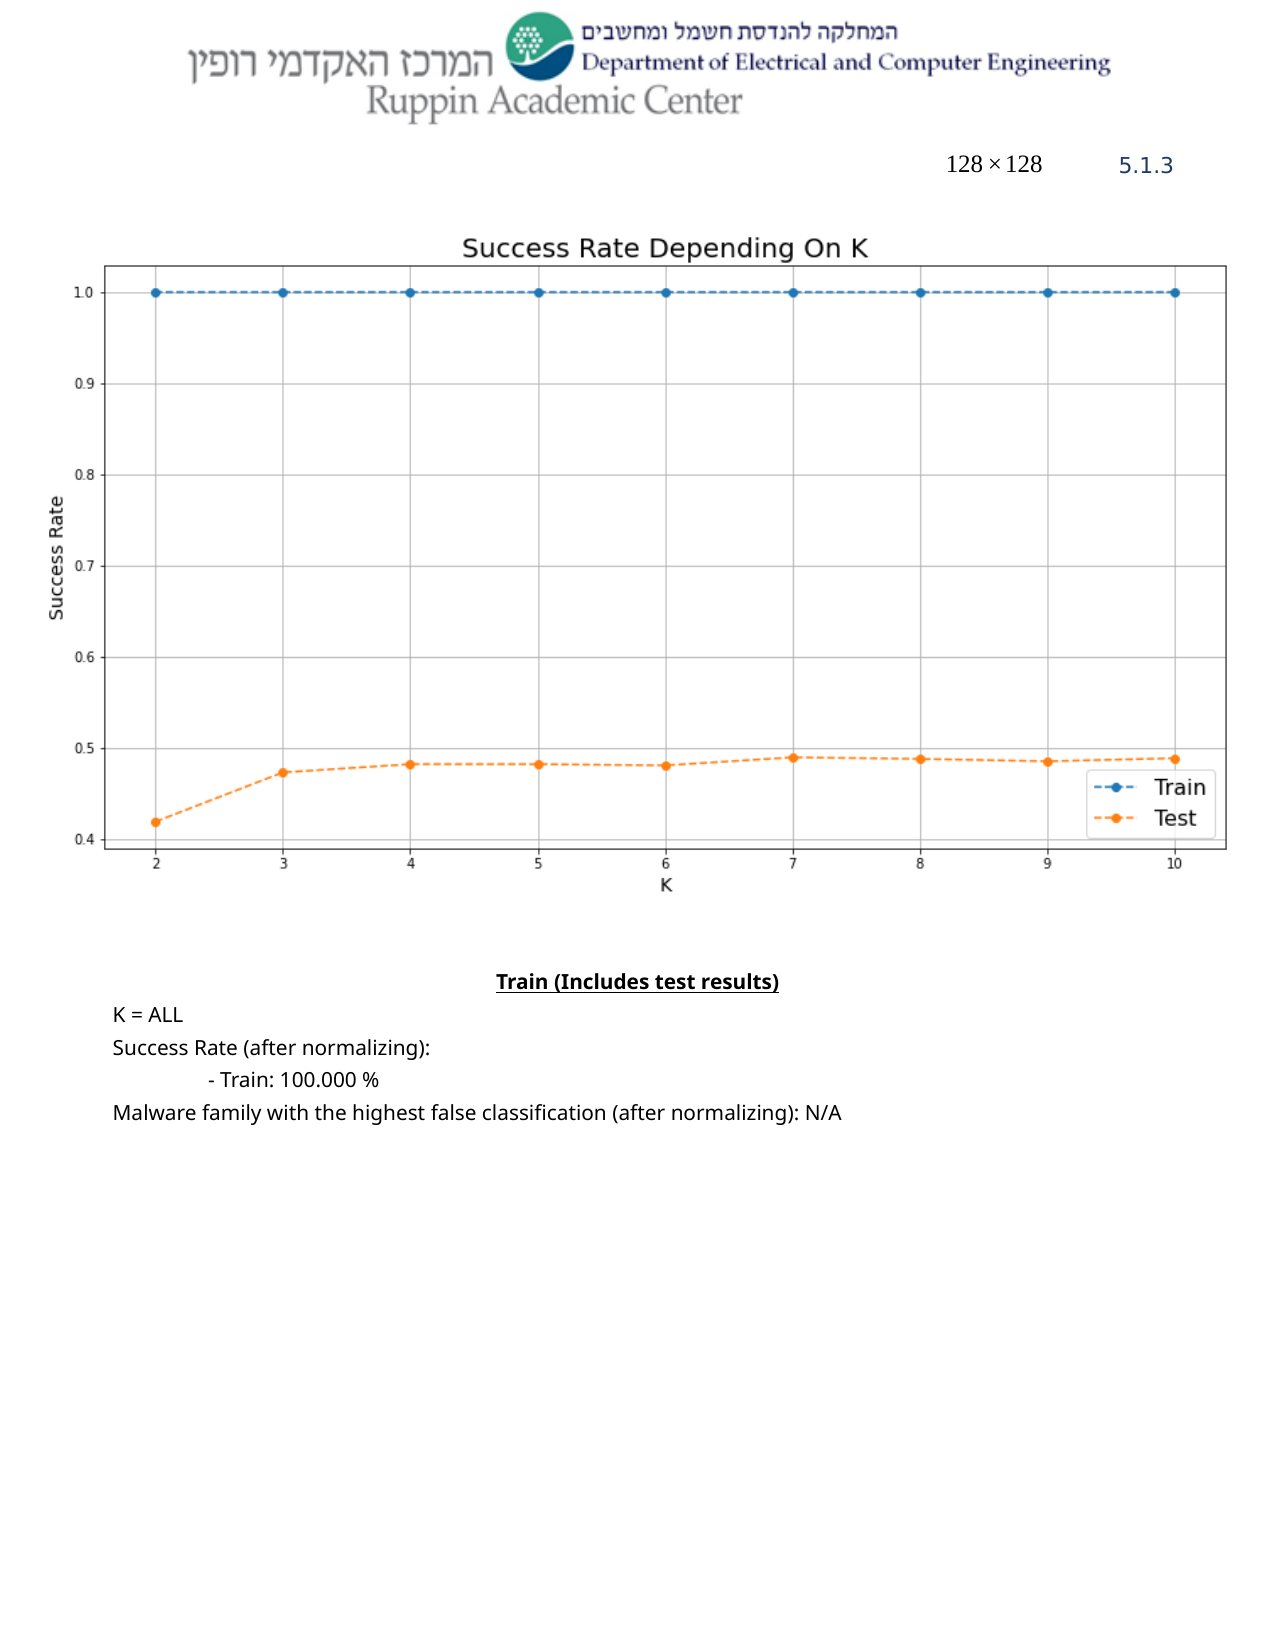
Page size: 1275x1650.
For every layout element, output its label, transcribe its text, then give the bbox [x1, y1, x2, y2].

text K = ALL [112, 1000, 1162, 1028]
text Success Rate (after normalizing): [112, 1033, 1162, 1061]
text Train (Includes test results) [112, 967, 1162, 996]
picture [150, 9, 1125, 128]
picture [40, 228, 1235, 905]
text Malware family with the highest false classification (after normalizing): N/A [112, 1098, 1162, 1126]
text - Train: 100.000 % [112, 1065, 1162, 1094]
